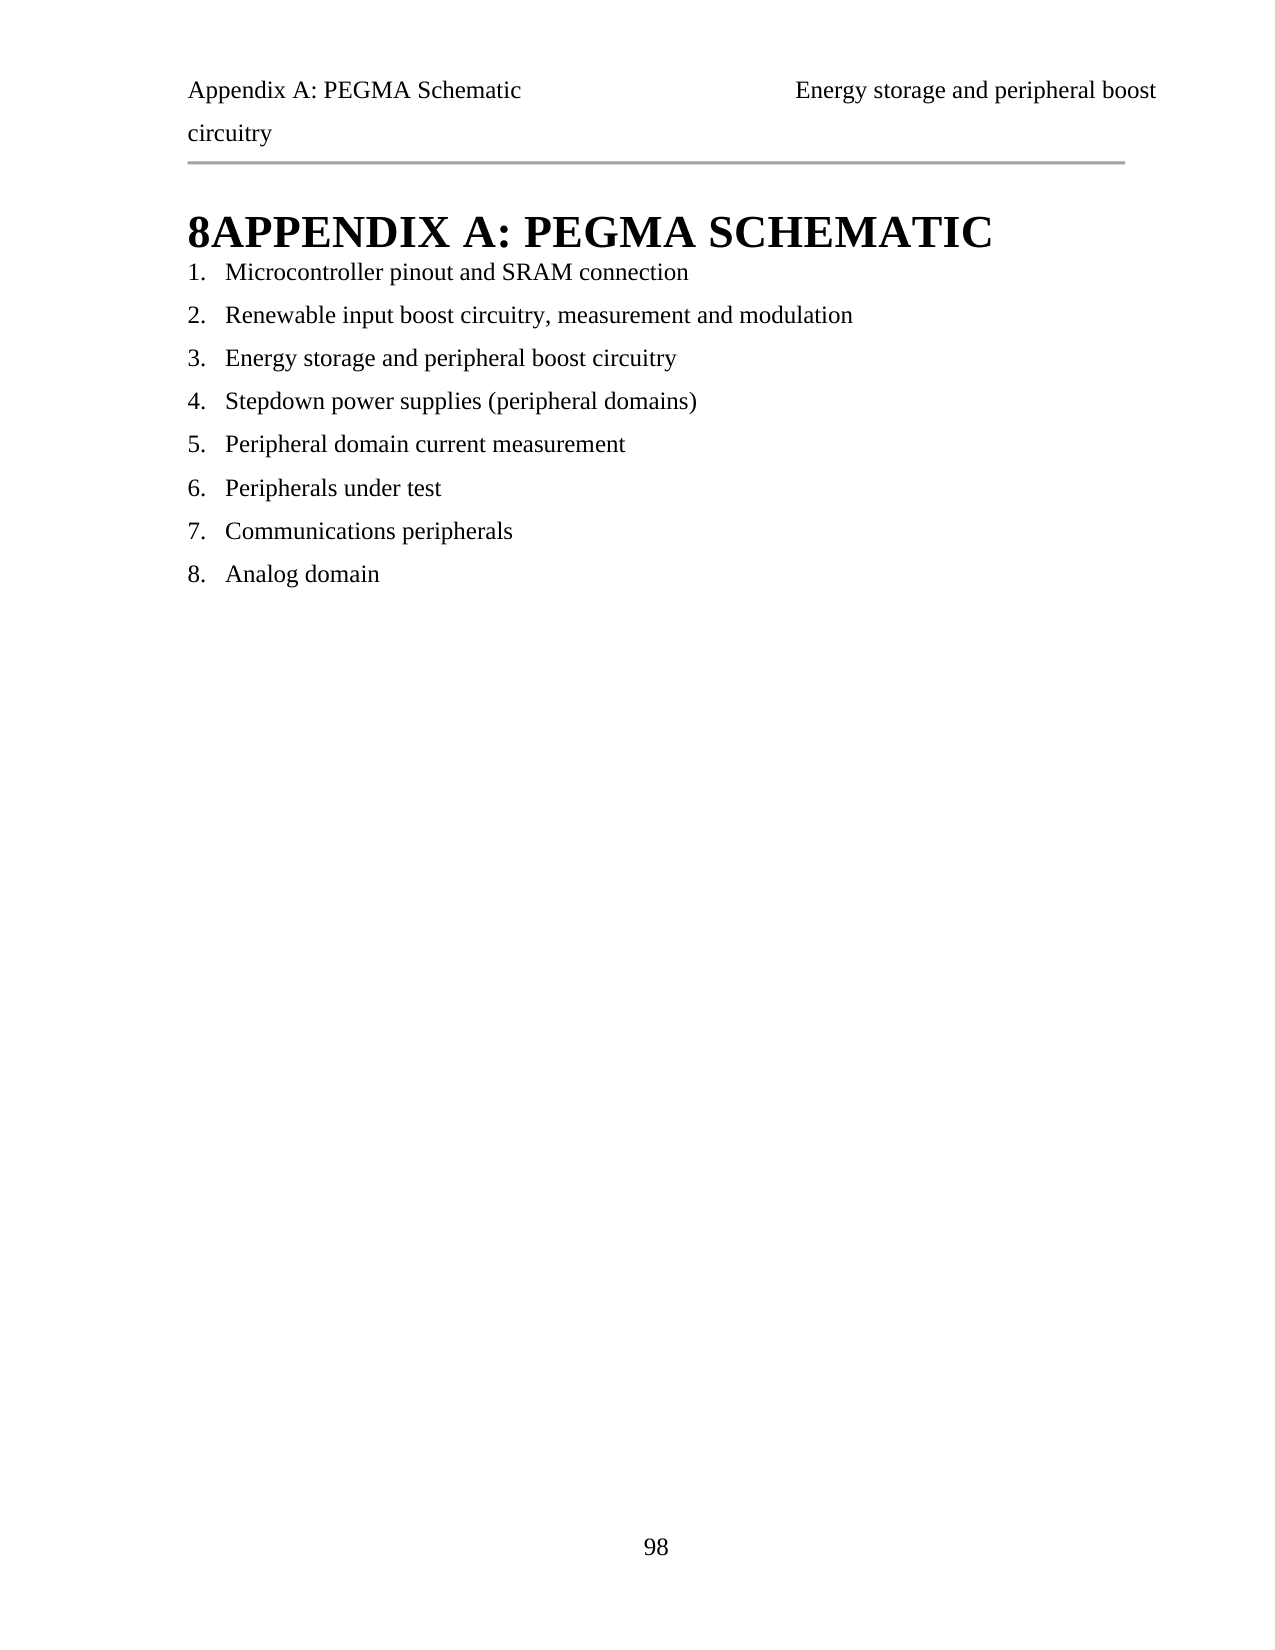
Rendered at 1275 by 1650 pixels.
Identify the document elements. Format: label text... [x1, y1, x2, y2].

subtitle Appendix A: PEGMA Schematic [187, 204, 1125, 257]
list Communications peripherals [187, 516, 1125, 544]
list Energy storage and peripheral boost circuitry [187, 343, 1125, 372]
list Analog domain [187, 559, 1125, 588]
list Renewable input boost circuitry, measurement and modulation [187, 300, 1125, 329]
list Peripherals under test [187, 473, 1125, 501]
list Peripheral domain current measurement [187, 429, 1125, 458]
list Microcontroller pinout and SRAM connection [187, 257, 1125, 286]
list Stepdown power supplies (peripheral domains) [187, 386, 1125, 415]
